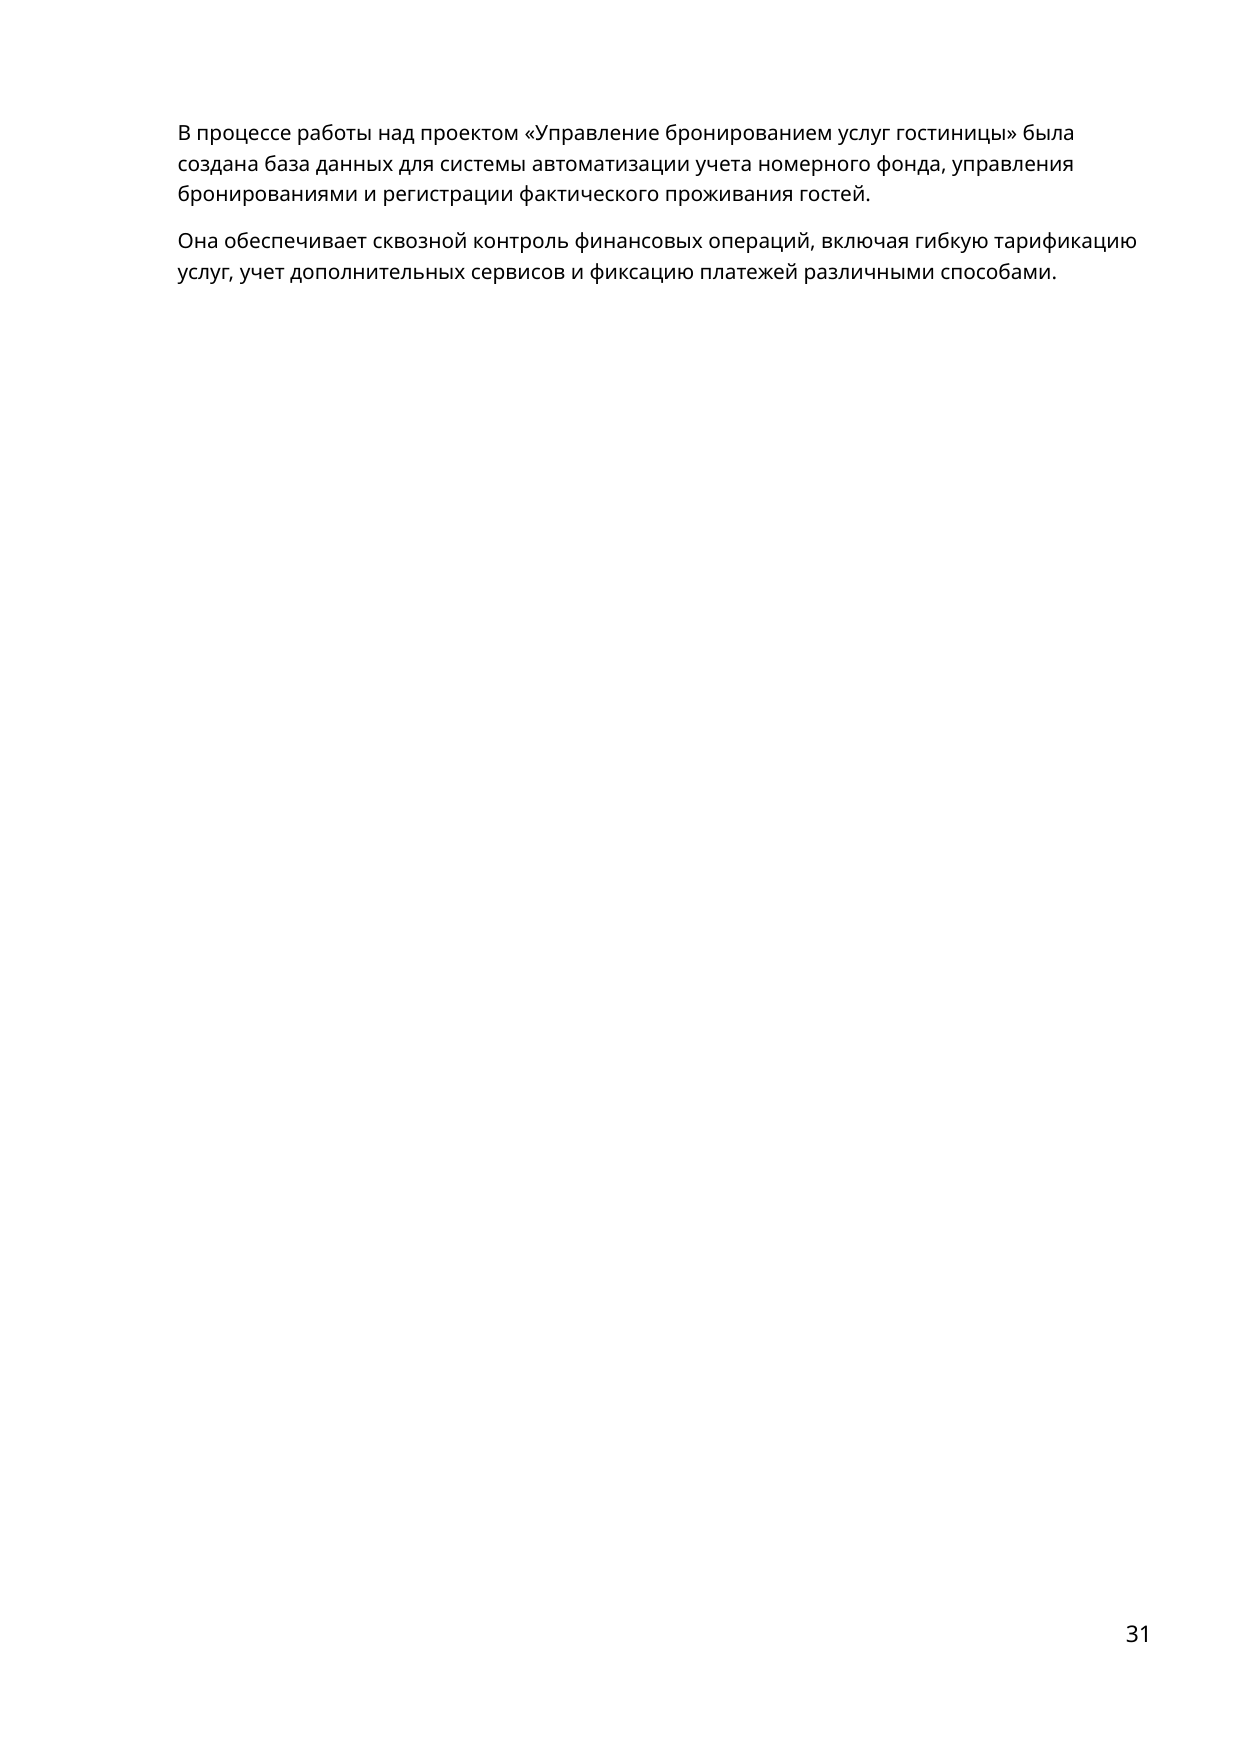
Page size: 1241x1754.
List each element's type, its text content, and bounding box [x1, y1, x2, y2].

text Она обеспечивает сквозной контроль финансовых операций, включая гибкую тарификацию услуг, учет дополнительных сервисов и фиксацию платежей различными способами. [177, 227, 1152, 286]
text В процессе работы над проектом «Управление бронированием услуг гостиницы» была создана база данных для системы автоматизации учета номерного фонда, управления бронированиями и регистрации фактического проживания гостей. [177, 118, 1152, 208]
